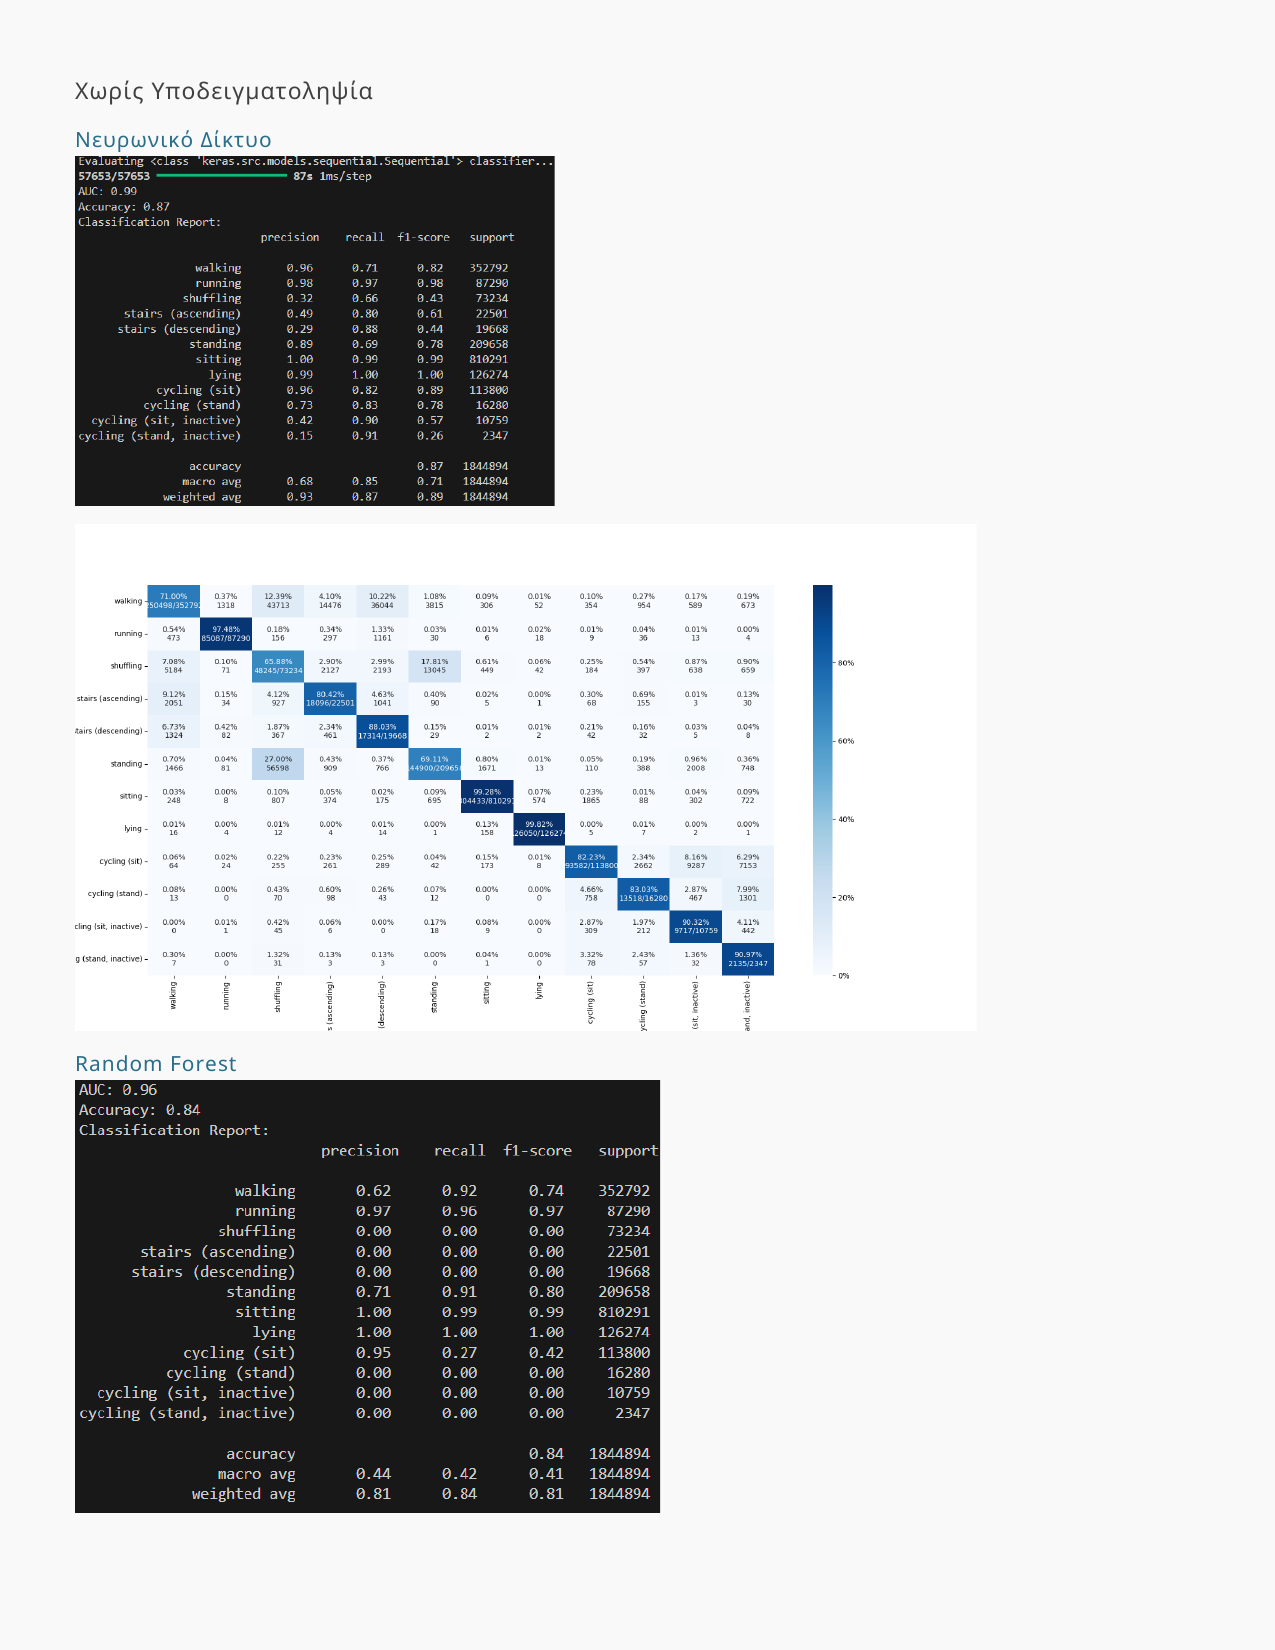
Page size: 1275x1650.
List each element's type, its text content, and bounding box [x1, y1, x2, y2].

picture [75, 156, 555, 506]
picture [75, 524, 977, 1031]
subtitle Χωρίς Υποδειγματοληψία [75, 75, 1200, 106]
picture [75, 1080, 661, 1513]
subtitle Random Forest [75, 1049, 1200, 1078]
subtitle Νευρωνικό Δίκτυο [75, 125, 1200, 154]
